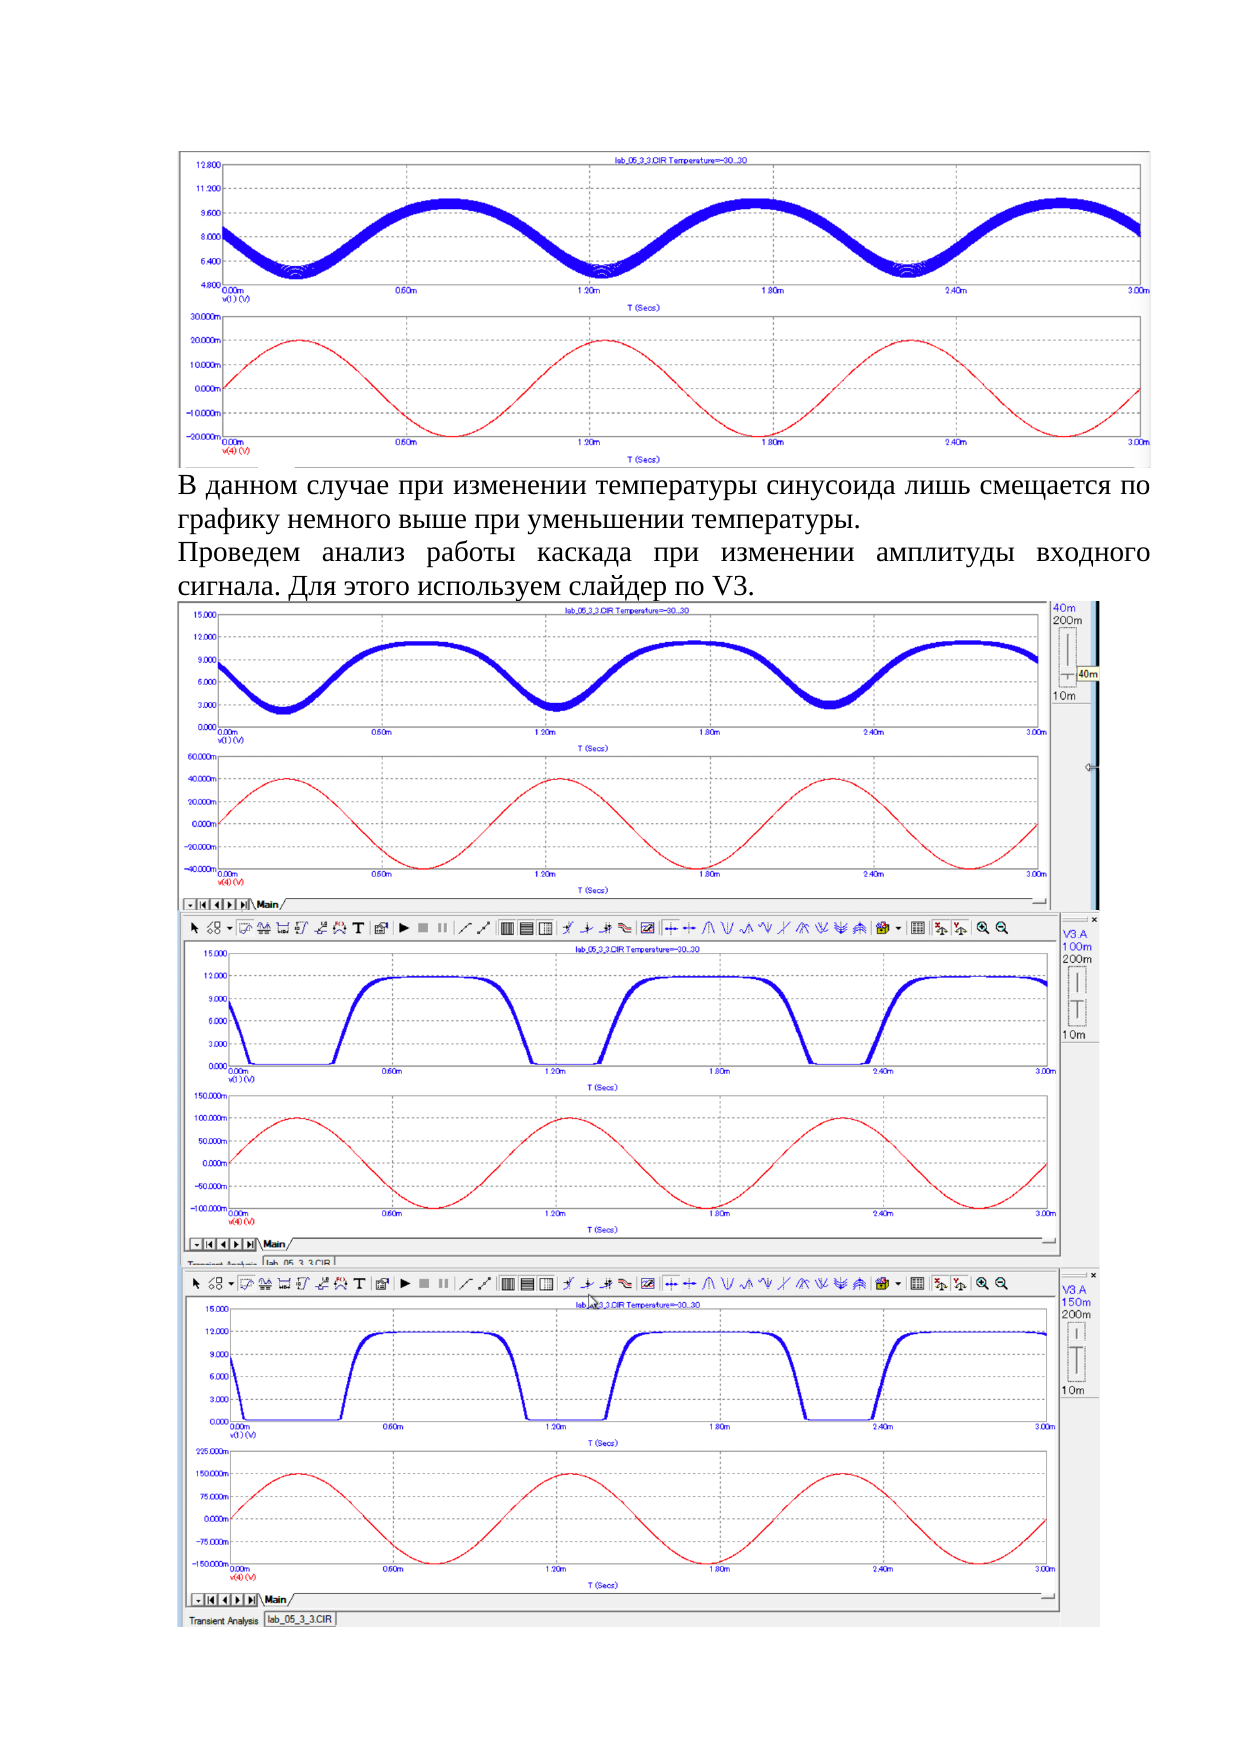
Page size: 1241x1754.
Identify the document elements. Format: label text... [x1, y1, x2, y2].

picture [177, 601, 1100, 1627]
picture [177, 151, 1152, 468]
text Проведем анализ работы каскада при изменении амплитуды входного сигнала. Для этого используем слайдер по V3. [177, 534, 1152, 602]
text В данном случае при изменении температуры синусоида лишь смещается по графику немного выше при уменьшении температуры. [177, 468, 1152, 534]
